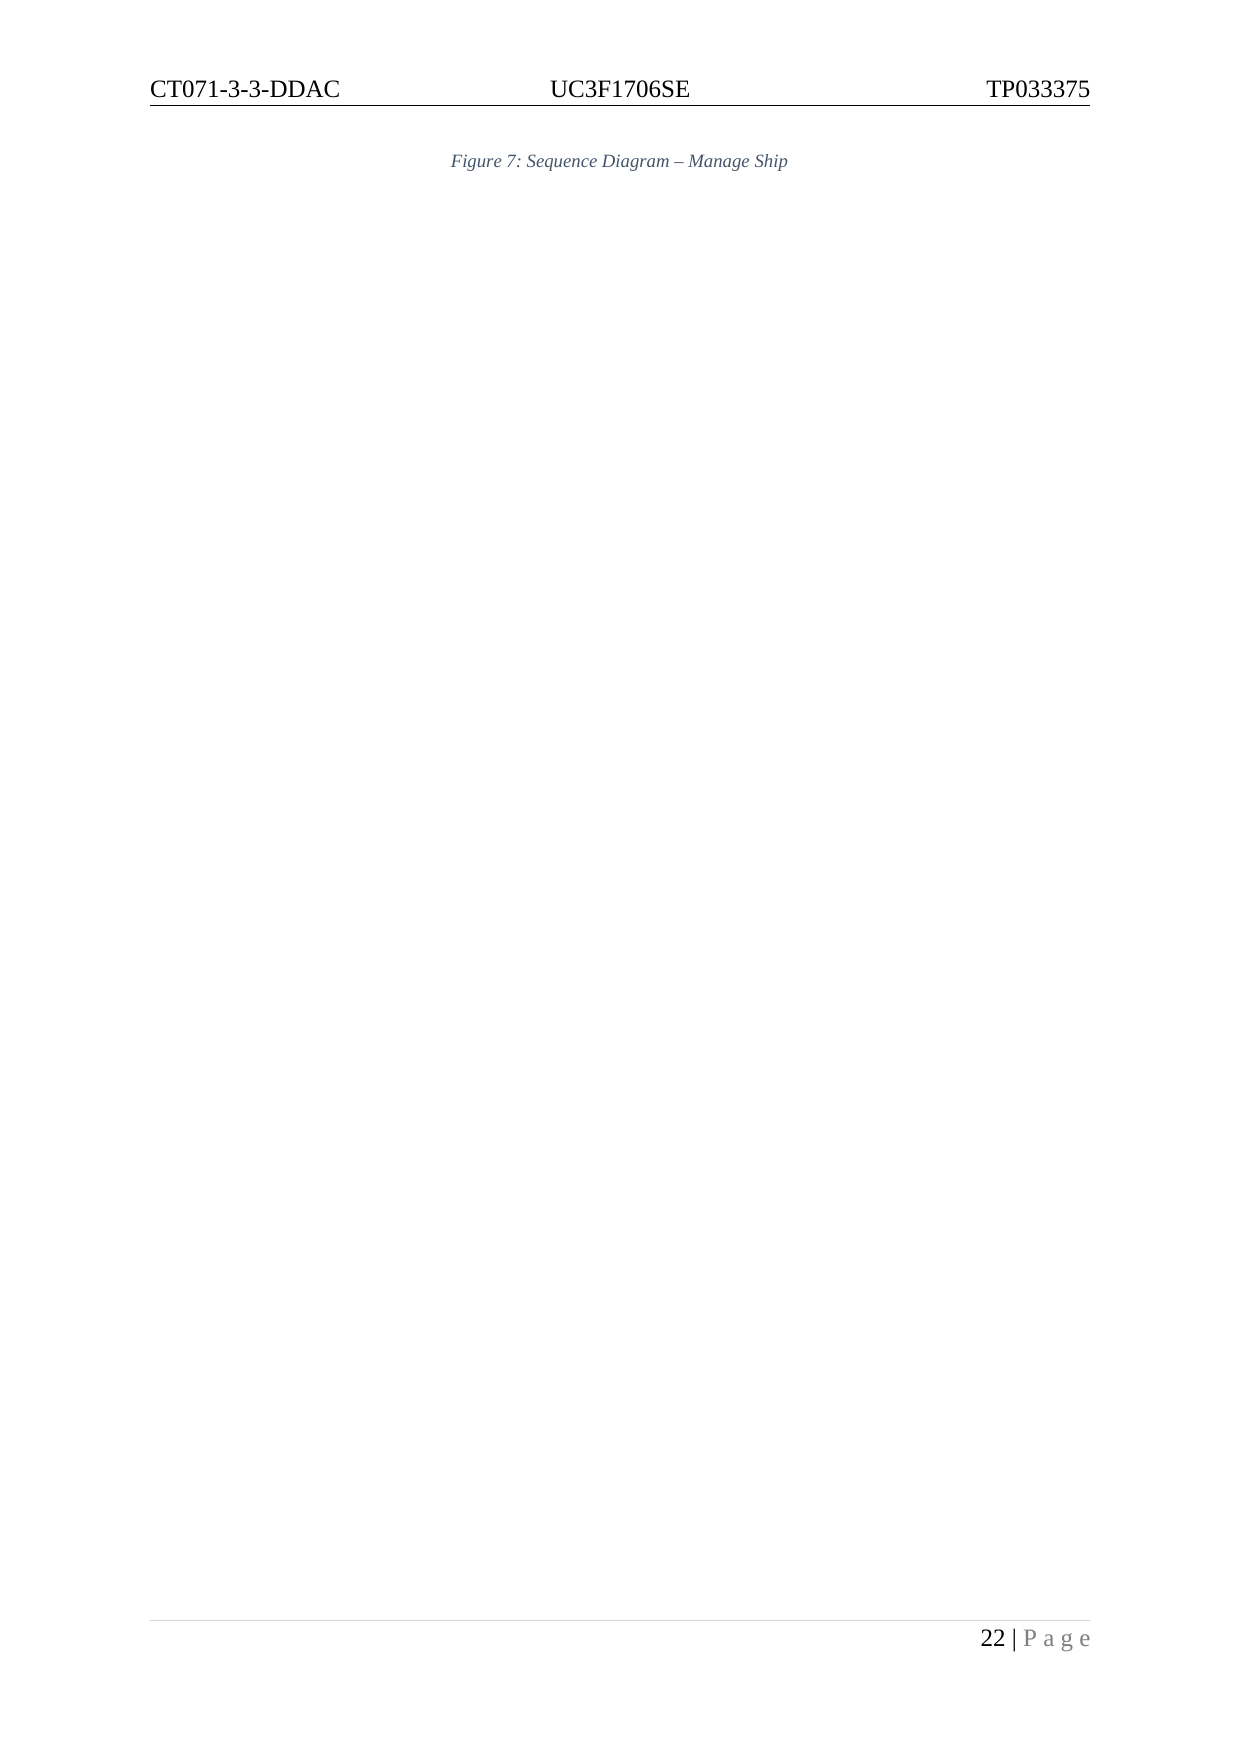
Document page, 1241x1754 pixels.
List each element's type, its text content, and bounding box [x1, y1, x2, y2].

text Figure 7: Sequence Diagram – Manage Ship [150, 150, 1090, 172]
